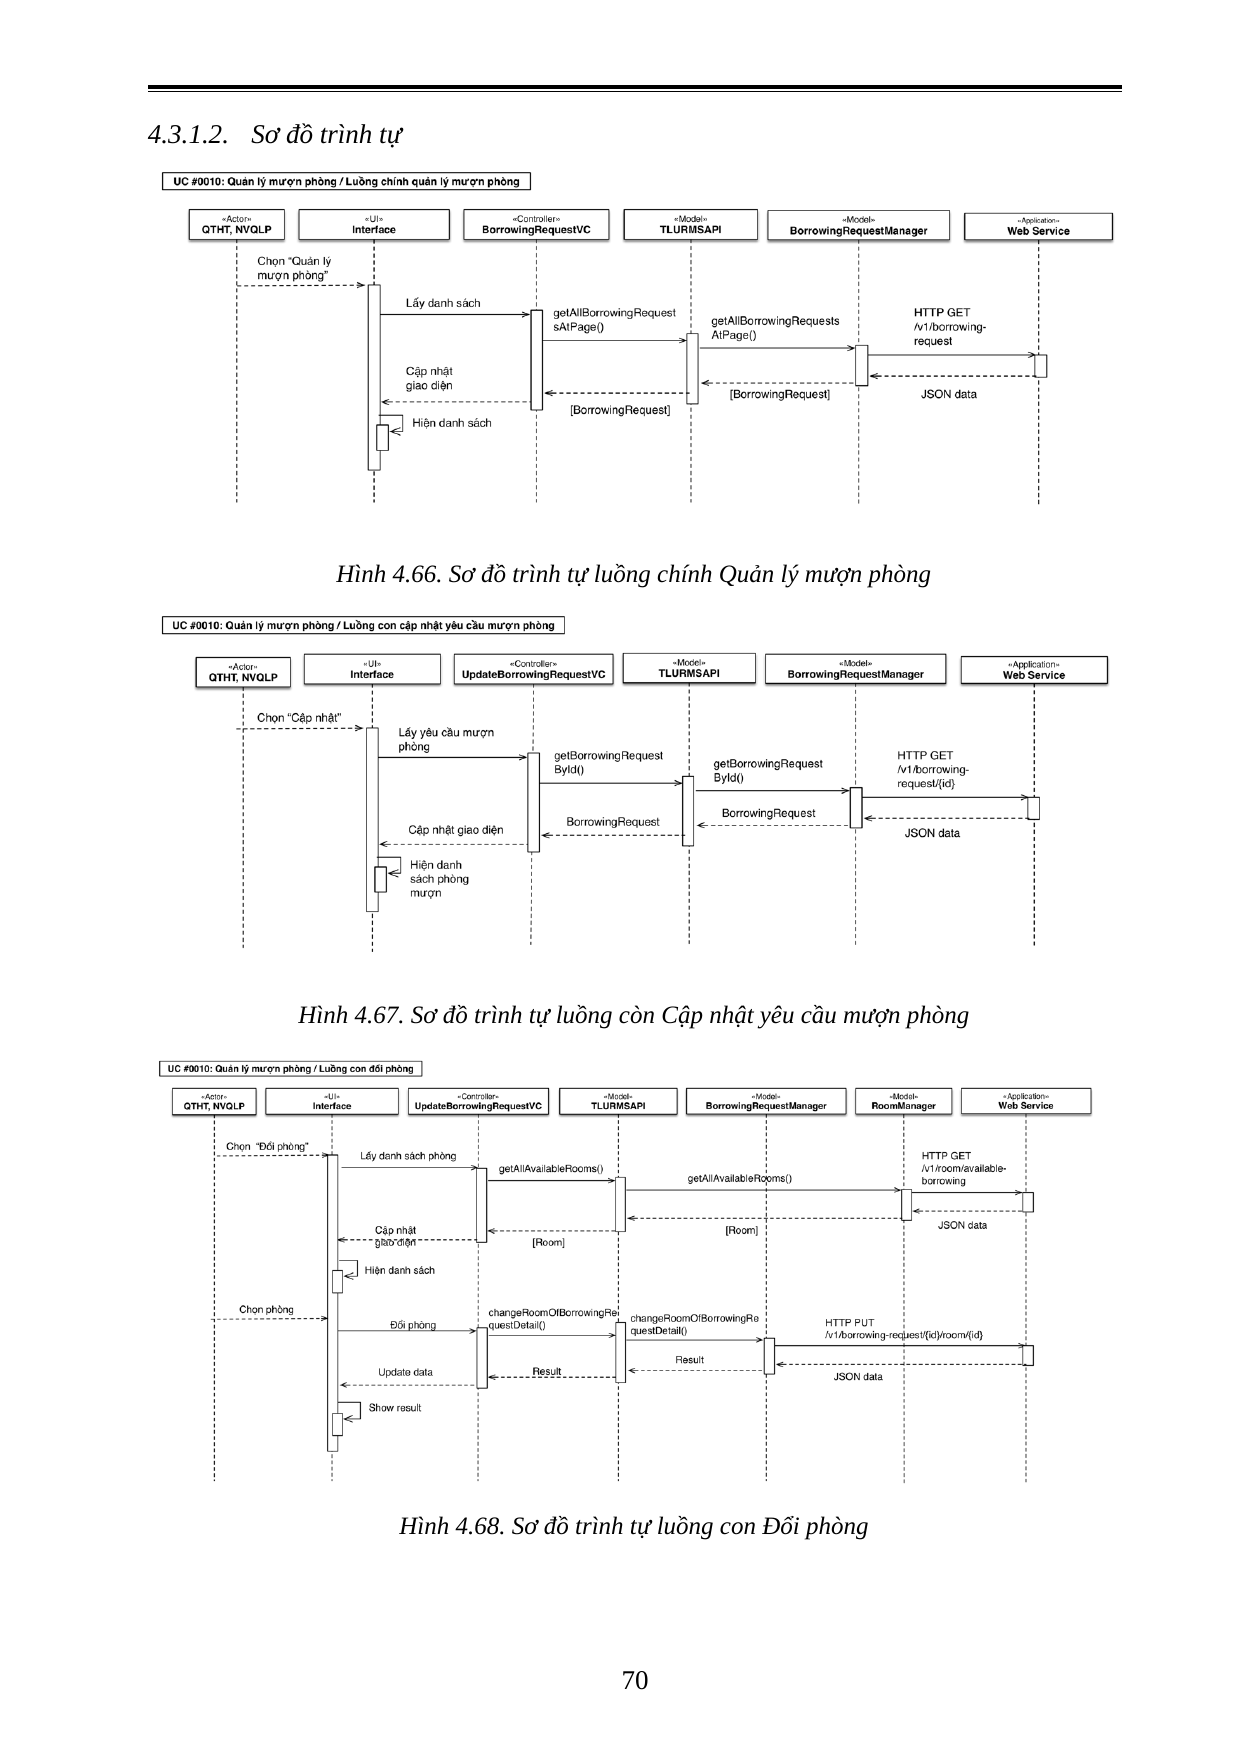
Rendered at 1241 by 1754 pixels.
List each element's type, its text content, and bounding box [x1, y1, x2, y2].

picture [147, 608, 1152, 985]
picture [147, 1050, 1147, 1496]
subtitle Sơ đồ trình tự [148, 118, 1122, 149]
picture [147, 164, 1160, 544]
